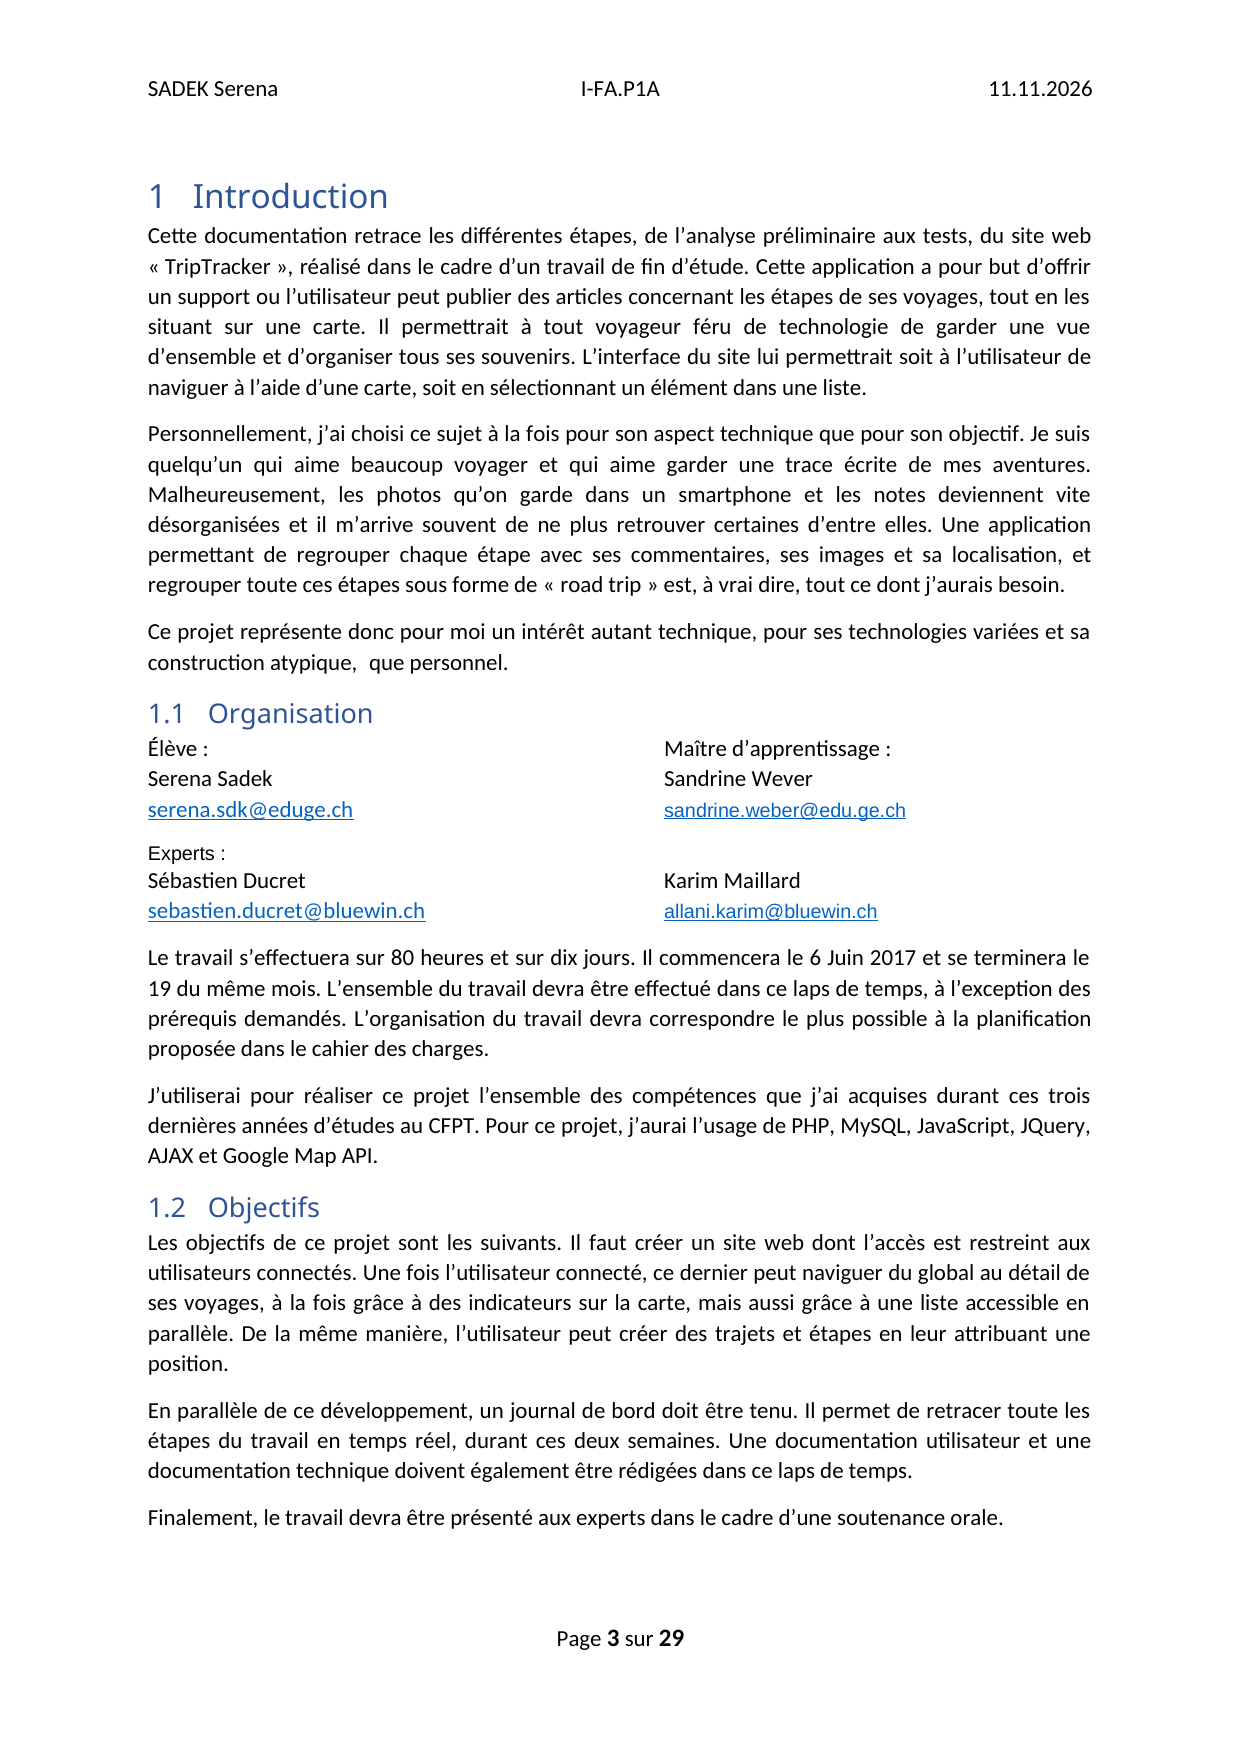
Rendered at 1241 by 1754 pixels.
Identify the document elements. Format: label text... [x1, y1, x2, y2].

text Le travail s’effectuera sur 80 heures et sur dix jours. Il commencera le 6 Juin 2017 et se terminera le 19 du même mois. L’ensemble du travail devra être effectué dans ce laps de temps, à l’exception des prérequis demandés. L’organisation du travail devra correspondre le plus possible à la planification proposée dans le cahier des charges. [148, 1032, 1093, 1062]
text Personnellement, j’ai choisi ce sujet à la fois pour son aspect technique que pour son objectif. Je suis quelqu’un qui aime beaucoup voyager et qui aime garder une trace écrite de mes aventures. Malheureusement, les photos qu’on garde dans un smartphone et les notes deviennent vite désorganisées et il m’arrive souvent de ne plus retrouver certaines d’entre elles. Une application permettant de regrouper chaque étape avec ses commentaires, ses images et sa localisation, et regrouper toute ces étapes sous forme de « road trip » est, à vrai dire, tout ce dont j’aurais besoin. [148, 419, 1093, 598]
text Finalement, le travail devra être présenté aux experts dans le cadre d’une soutenance orale. [148, 1503, 1093, 1531]
text Cette documentation retrace les différentes étapes, de l’analyse préliminaire aux tests, du site web « TripTracker », réalisé dans le cadre d’un travail de fin d’étude. Cette application a pour but d’offrir un support ou l’utilisateur peut publier des articles concernant les étapes de ses voyages, tout en les situant sur une carte. Il permettrait à tout voyageur féru de technologie de garder une vue d’ensemble et d’organiser tous ses souvenirs. L’interface du site lui permettrait soit à l’utilisateur de naviguer à l’aide d’une carte, soit en sélectionnant un élément dans une liste. [148, 222, 1093, 401]
subtitle Introduction [148, 173, 1093, 218]
subtitle Objectifs [148, 1188, 1093, 1225]
text Experts : Sébastien Ducret Karim Maillard sebastien.ducret@bluewin.ch allani.karim@bluewin.ch [148, 842, 1093, 925]
text Élève : Maître d’apprentissage : Serena Sadek Sandrine Wever serena.sdk@eduge.ch sandrine.weber@edu.ge.ch [148, 734, 1093, 823]
text Ce projet représente donc pour moi un intérêt autant technique, pour ses technologies variées et sa construction atypique, que personnel. [148, 617, 1093, 676]
text Les objectifs de ce projet sont les suivants. Il faut créer un site web dont l’accès est restreint aux utilisateurs connectés. Une fois l’utilisateur connecté, ce dernier peut naviguer du global au détail de ses voyages, à la fois grâce à des indicateurs sur la carte, mais aussi grâce à une liste accessible en parallèle. De la même manière, l’utilisateur peut créer des trajets et étapes en leur attribuant une position. [148, 1228, 1093, 1377]
subtitle Organisation [148, 694, 1093, 731]
text J’utiliserai pour réaliser ce projet l’ensemble des compétences que j’ai acquises durant ces trois dernières années d’études au CFPT. Pour ce projet, j’aurai l’usage de PHP, MySQL, JavaScript, JQuery, AJAX et Google Map API. [148, 1139, 1093, 1169]
text En parallèle de ce développement, un journal de bord doit être tenu. Il permet de retracer toute les étapes du travail en temps réel, durant ces deux semaines. Une documentation utilisateur et une documentation technique doivent également être rédigées dans ce laps de temps. [148, 1396, 1093, 1484]
